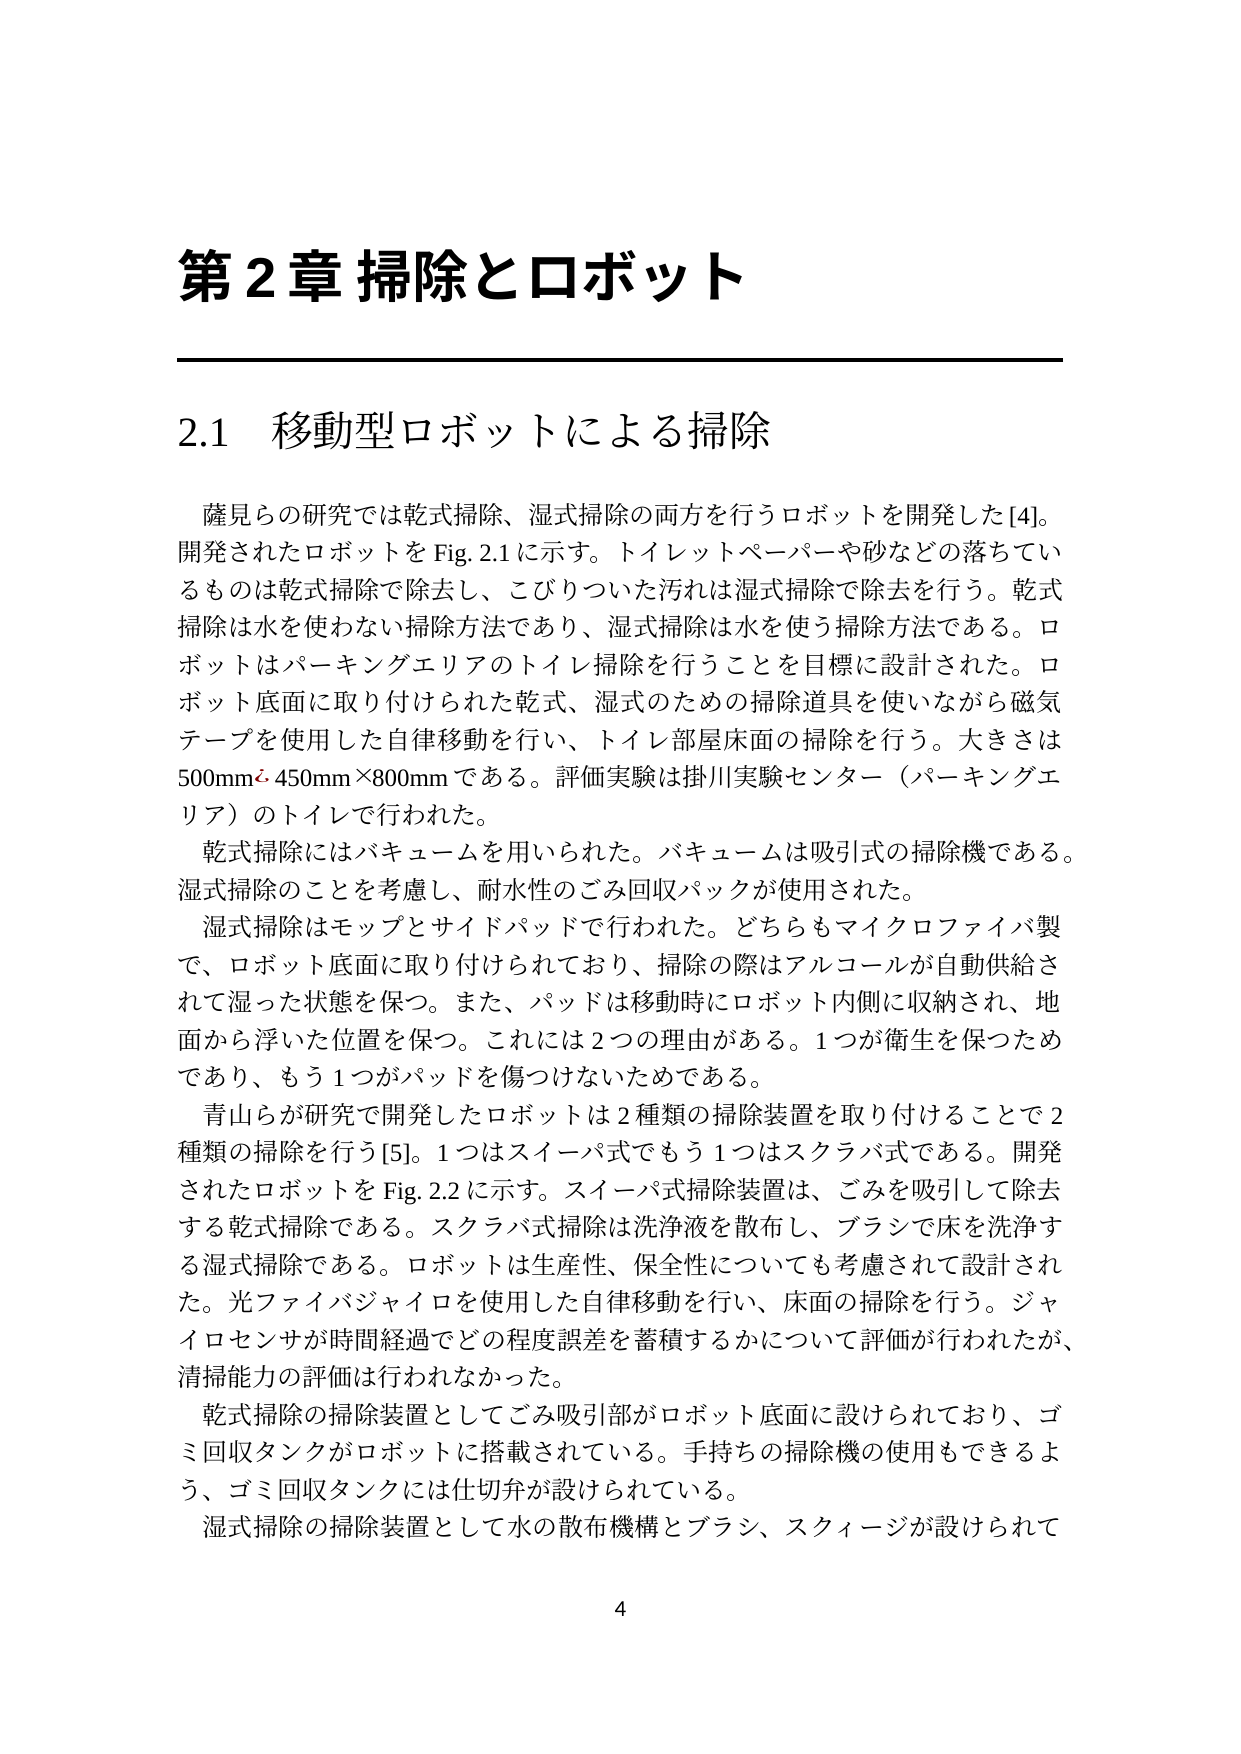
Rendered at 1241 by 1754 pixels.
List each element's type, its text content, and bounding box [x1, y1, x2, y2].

text 薩見らの研究では乾式掃除、湿式掃除の両方を行うロボットを開発した[4]。開発されたロボットをFig. 2.1に示す。トイレットペーパーや砂などの落ちているものは乾式掃除で除去し、こびりついた汚れは湿式掃除で除去を行う。乾式掃除は水を使わない掃除方法であり、湿式掃除は水を使う掃除方法である。ロボットはパーキングエリアのトイレ掃除を行うことを目標に設計された。ロボット底面に取り付けられた乾式、湿式のための掃除道具を使いながら磁気テープを使用した自律移動を行い、トイレ部屋床面の掃除を行う。大きさは500mm450mm800mmである。評価実験は掛川実験センター（パーキングエリア）のトイレで行われた。 [177, 495, 1063, 832]
text 乾式掃除の掃除装置としてごみ吸引部がロボット底面に設けられており、ゴミ回収タンクがロボットに搭載されている。手持ちの掃除機の使用もできるよう、ゴミ回収タンクには仕切弁が設けられている。 [177, 1395, 1063, 1507]
text 湿式掃除はモップとサイドパッドで行われた。どちらもマイクロファイバ製で、ロボット底面に取り付けられており、掃除の際はアルコールが自動供給されて湿った状態を保つ。また、パッドは移動時にロボット内側に収納され、地面から浮いた位置を保つ。これには2つの理由がある。1つが衛生を保つためであり、もう1つがパッドを傷つけないためである。 [177, 907, 1063, 1095]
text 第2章 掃除とロボット [177, 217, 1063, 358]
text 2.1 移動型ロボットによる掃除 [177, 391, 1063, 466]
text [177, 1507, 1063, 1545]
text 青山らが研究で開発したロボットは2種類の掃除装置を取り付けることで2種類の掃除を行う[5]。1つはスイーパ式でもう1つはスクラバ式である。開発されたロボットをFig. 2.2に示す。スイーパ式掃除装置は、ごみを吸引して除去する乾式掃除である。スクラバ式掃除は洗浄液を散布し、ブラシで床を洗浄する湿式掃除である。ロボットは生産性、保全性についても考慮されて設計された。光ファイバジャイロを使用した自律移動を行い、床面の掃除を行う。ジャイロセンサが時間経過でどの程度誤差を蓄積するかについて評価が行われたが、清掃能力の評価は行われなかった。 [177, 1095, 1063, 1395]
text 乾式掃除にはバキュームを用いられた。バキュームは吸引式の掃除機である。湿式掃除のことを考慮し、耐水性のごみ回収パックが使用された。 [177, 832, 1063, 907]
